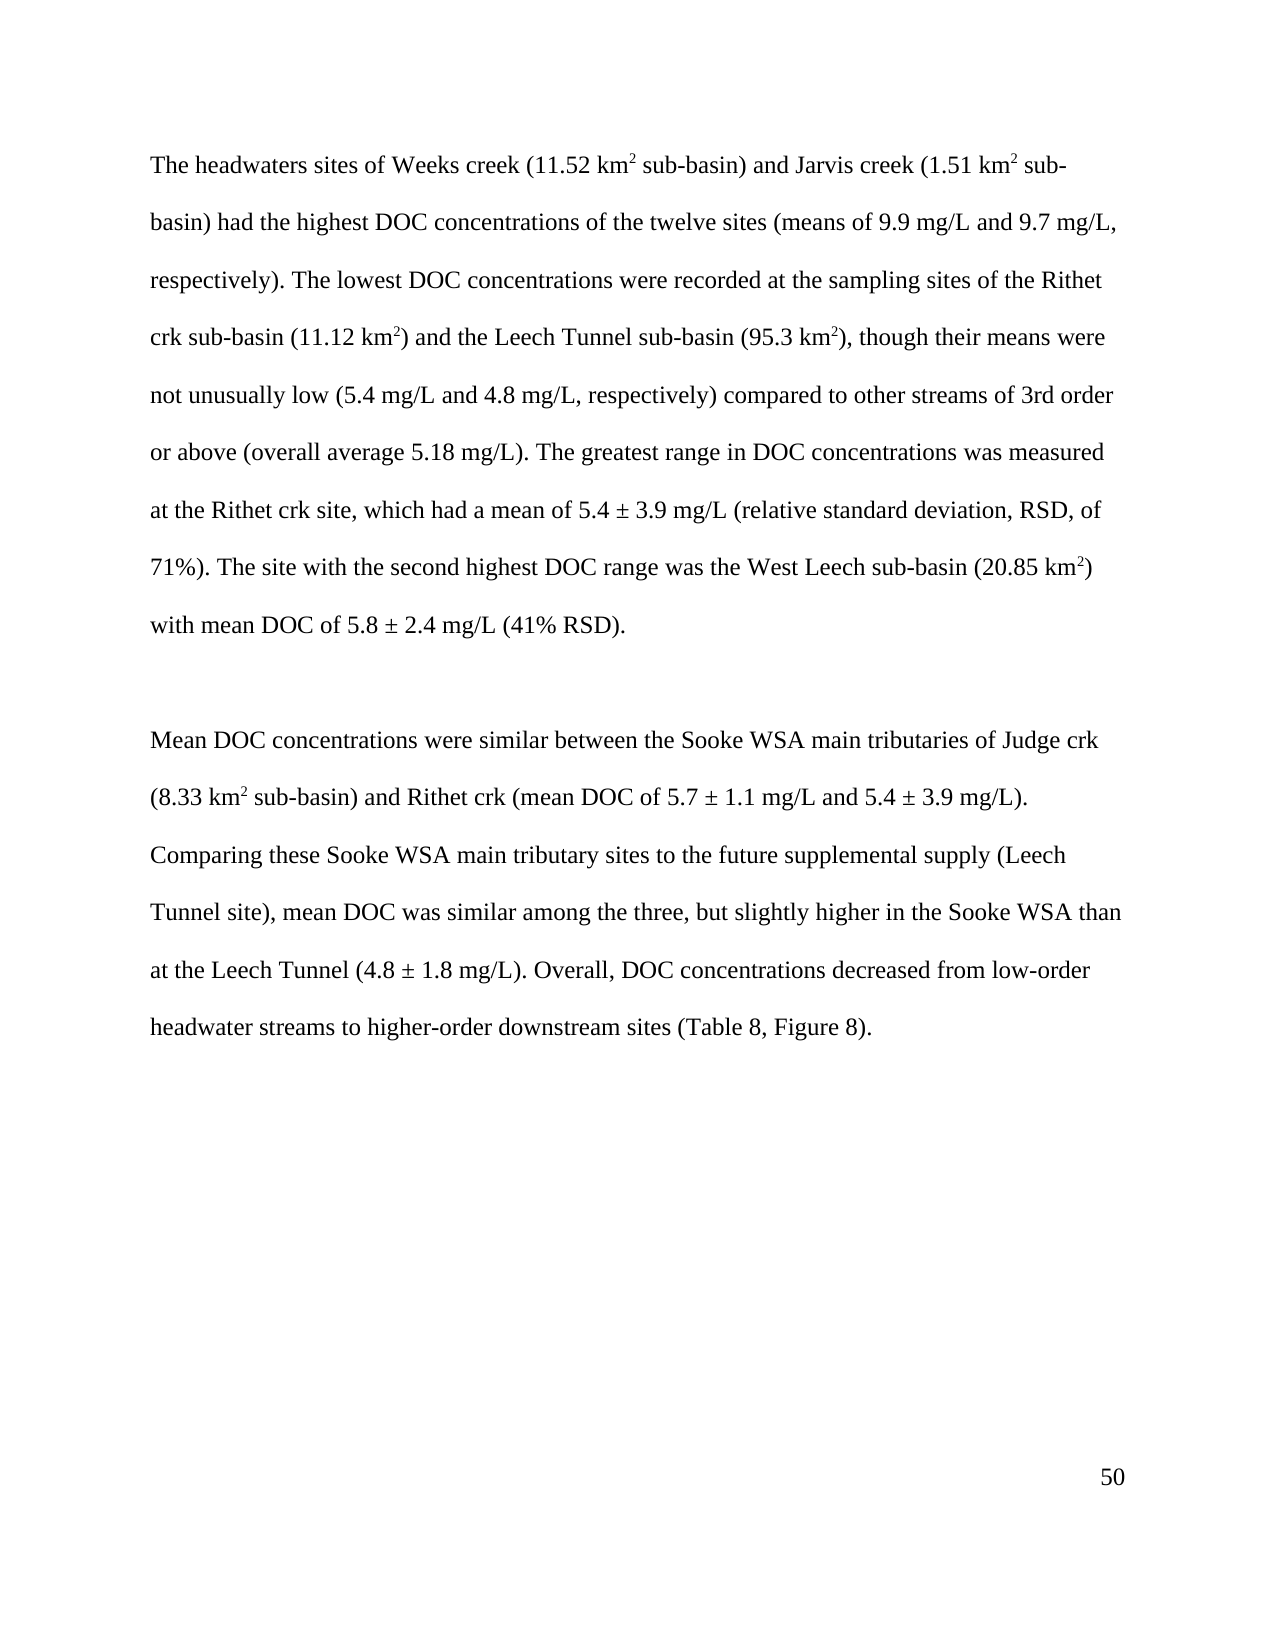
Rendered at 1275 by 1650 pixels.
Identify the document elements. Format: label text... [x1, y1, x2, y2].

text Mean DOC concentrations were similar between the Sooke WSA main tributaries of Judge crk (8.33 km2 sub-basin) and Rithet crk (mean DOC of 5.7 ± 1.1 mg/L and 5.4 ± 3.9 mg/L). Comparing these Sooke WSA main tributary sites to the future supplemental supply (Leech Tunnel site), mean DOC was similar among the three, but slightly higher in the Sooke WSA than at the Leech Tunnel (4.8 ± 1.8 mg/L). Overall, DOC concentrations decreased from low-order headwater streams to higher-order downstream sites (Table 8, Figure 8). [150, 725, 1125, 1041]
text The headwaters sites of Weeks creek (11.52 km2 sub-basin) and Jarvis creek (1.51 km2 sub-basin) had the highest DOC concentrations of the twelve sites (means of 9.9 mg/L and 9.7 mg/L, respectively). The lowest DOC concentrations were recorded at the sampling sites of the Rithet crk sub-basin (11.12 km2) and the Leech Tunnel sub-basin (95.3 km2), though their means were not unusually low (5.4 mg/L and 4.8 mg/L, respectively) compared to other streams of 3rd order or above (overall average 5.18 mg/L). The greatest range in DOC concentrations was measured at the Rithet crk site, which had a mean of 5.4 ± 3.9 mg/L (relative standard deviation, RSD, of 71%). The site with the second highest DOC range was the West Leech sub-basin (20.85 km2) with mean DOC of 5.8 ± 2.4 mg/L (41% RSD). [150, 150, 1125, 639]
